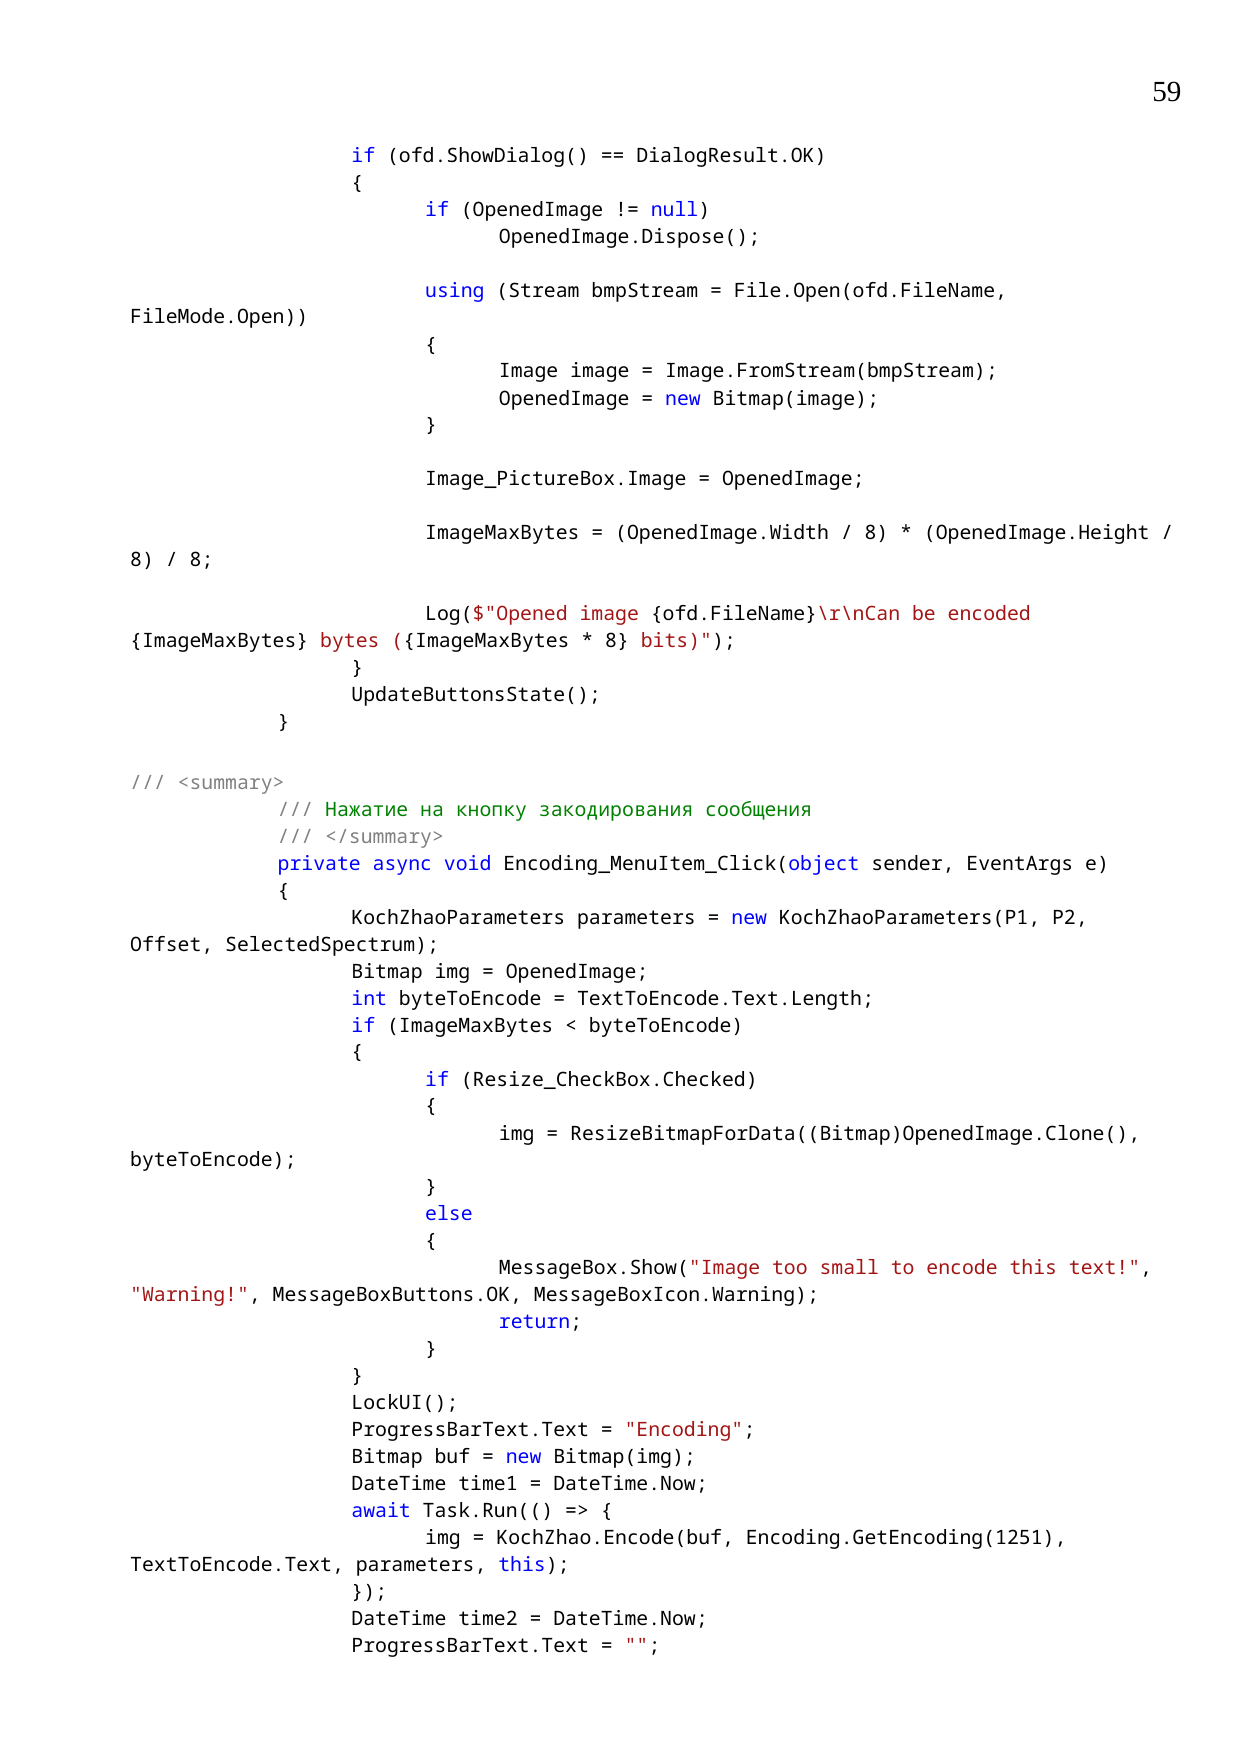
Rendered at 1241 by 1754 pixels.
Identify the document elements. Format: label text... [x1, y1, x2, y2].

text ProgressBarText.Text = ""; [130, 1631, 1181, 1658]
text OpenedImage.Dispose(); [130, 222, 1181, 249]
text /// <summary> [130, 768, 1181, 795]
text { [130, 330, 1181, 357]
text private async void Encoding_MenuItem_Click(object sender, EventArgs e) [130, 849, 1181, 876]
text if (ofd.ShowDialog() == DialogResult.OK) [130, 141, 1181, 168]
text Bitmap img = OpenedImage; [130, 957, 1181, 984]
text return; [130, 1308, 1181, 1334]
text } [130, 653, 1181, 681]
text { [130, 168, 1181, 195]
text else [130, 1200, 1181, 1227]
text UpdateButtonsState(); [130, 681, 1181, 707]
text } [130, 411, 1181, 438]
text } [130, 1334, 1181, 1362]
text DateTime time1 = DateTime.Now; [130, 1469, 1181, 1496]
text await Task.Run(() => { [130, 1496, 1181, 1523]
text DateTime time2 = DateTime.Now; [130, 1604, 1181, 1631]
text using (Stream bmpStream = File.Open(ofd.FileName, FileMode.Open)) [130, 276, 1181, 330]
text Image_PictureBox.Image = OpenedImage; [130, 465, 1181, 492]
text img = KochZhao.Encode(buf, Encoding.GetEncoding(1251), TextToEncode.Text, parameters, this); [130, 1523, 1181, 1577]
text { [130, 1092, 1181, 1119]
text LockUI(); [130, 1388, 1181, 1416]
text { [130, 1038, 1181, 1065]
text { [130, 876, 1181, 903]
text }); [130, 1577, 1181, 1604]
text if (ImageMaxBytes < byteToEncode) [130, 1011, 1181, 1038]
text KochZhaoParameters parameters = new KochZhaoParameters(P1, P2, Offset, SelectedSpectrum); [130, 903, 1181, 957]
text Image image = Image.FromStream(bmpStream); [130, 357, 1181, 384]
text if (OpenedImage != null) [130, 195, 1181, 222]
text OpenedImage = new Bitmap(image); [130, 384, 1181, 411]
text Bitmap buf = new Bitmap(img); [130, 1442, 1181, 1469]
text int byteToEncode = TextToEncode.Text.Length; [130, 984, 1181, 1011]
text ProgressBarText.Text = "Encoding"; [130, 1416, 1181, 1442]
text /// </summary> [130, 822, 1181, 849]
text MessageBox.Show("Image too small to encode this text!", "Warning!", MessageBoxButtons.OK, MessageBoxIcon.Warning); [130, 1254, 1181, 1308]
text img = ResizeBitmapForData((Bitmap)OpenedImage.Clone(), byteToEncode); [130, 1119, 1181, 1173]
text { [130, 1227, 1181, 1254]
text ImageMaxBytes = (OpenedImage.Width / 8) * (OpenedImage.Height / 8) / 8; [130, 519, 1181, 573]
text } [130, 1362, 1181, 1388]
text if (Resize_CheckBox.Checked) [130, 1065, 1181, 1092]
text Log($"Opened image {ofd.FileName}\r\nCan be encoded {ImageMaxBytes} bytes ({ImageMaxBytes * 8} bits)"); [130, 599, 1181, 653]
text } [130, 707, 1181, 734]
text /// Нажатие на кнопку закодирования сообщения [130, 795, 1181, 822]
text } [130, 1173, 1181, 1200]
